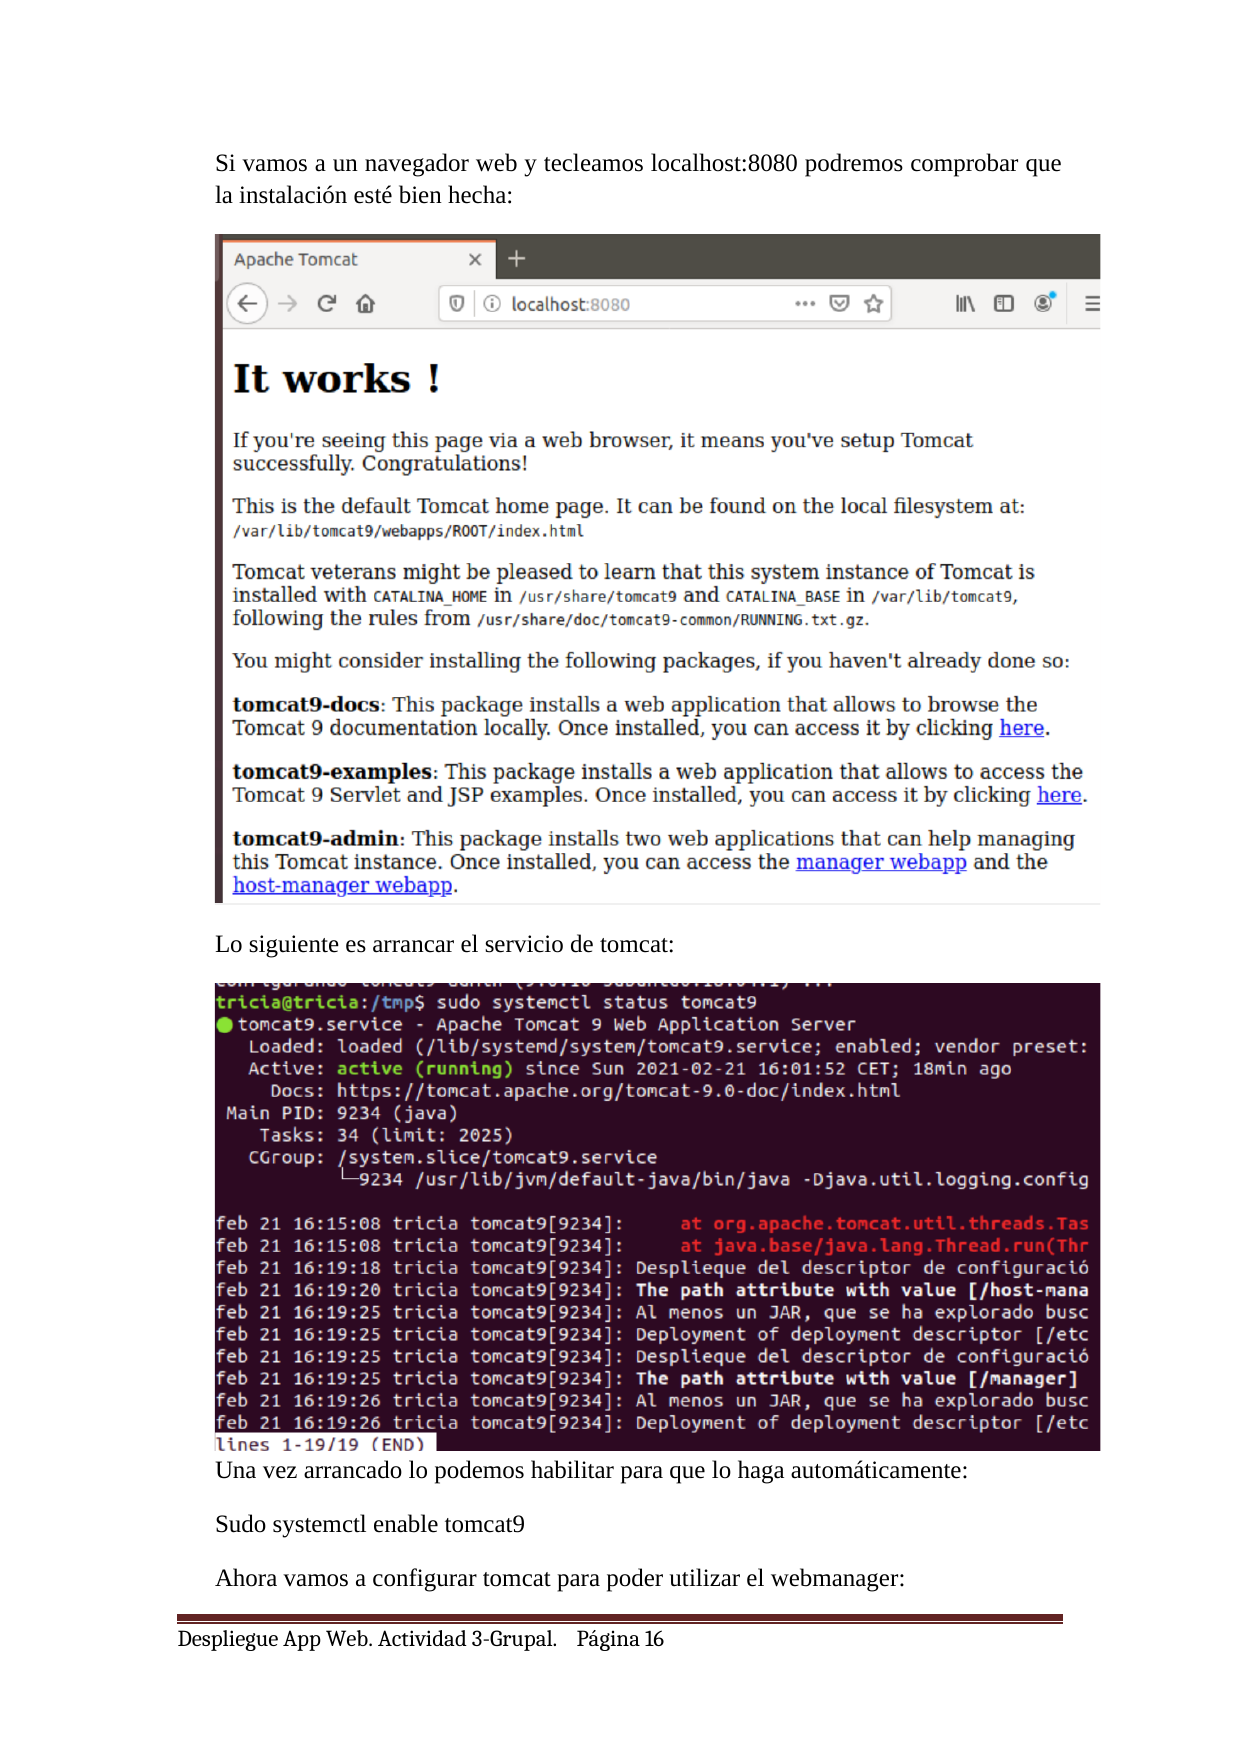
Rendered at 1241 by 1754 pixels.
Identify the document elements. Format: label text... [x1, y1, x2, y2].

text Lo siguiente es arrancar el servicio de tomcat: [215, 929, 1063, 958]
text Una vez arrancado lo podemos habilitar para que lo haga automáticamente: [215, 1451, 1063, 1484]
text Ahora vamos a configurar tomcat para poder utilizar el webmanager: [215, 1563, 1063, 1592]
picture [214, 983, 1101, 1451]
text Si vamos a un navegador web y tecleamos localhost:8080 podremos comprobar que la instalación esté bien hecha: [215, 148, 1063, 209]
picture [214, 234, 1101, 905]
text Sudo systemctl enable tomcat9 [215, 1509, 1063, 1538]
